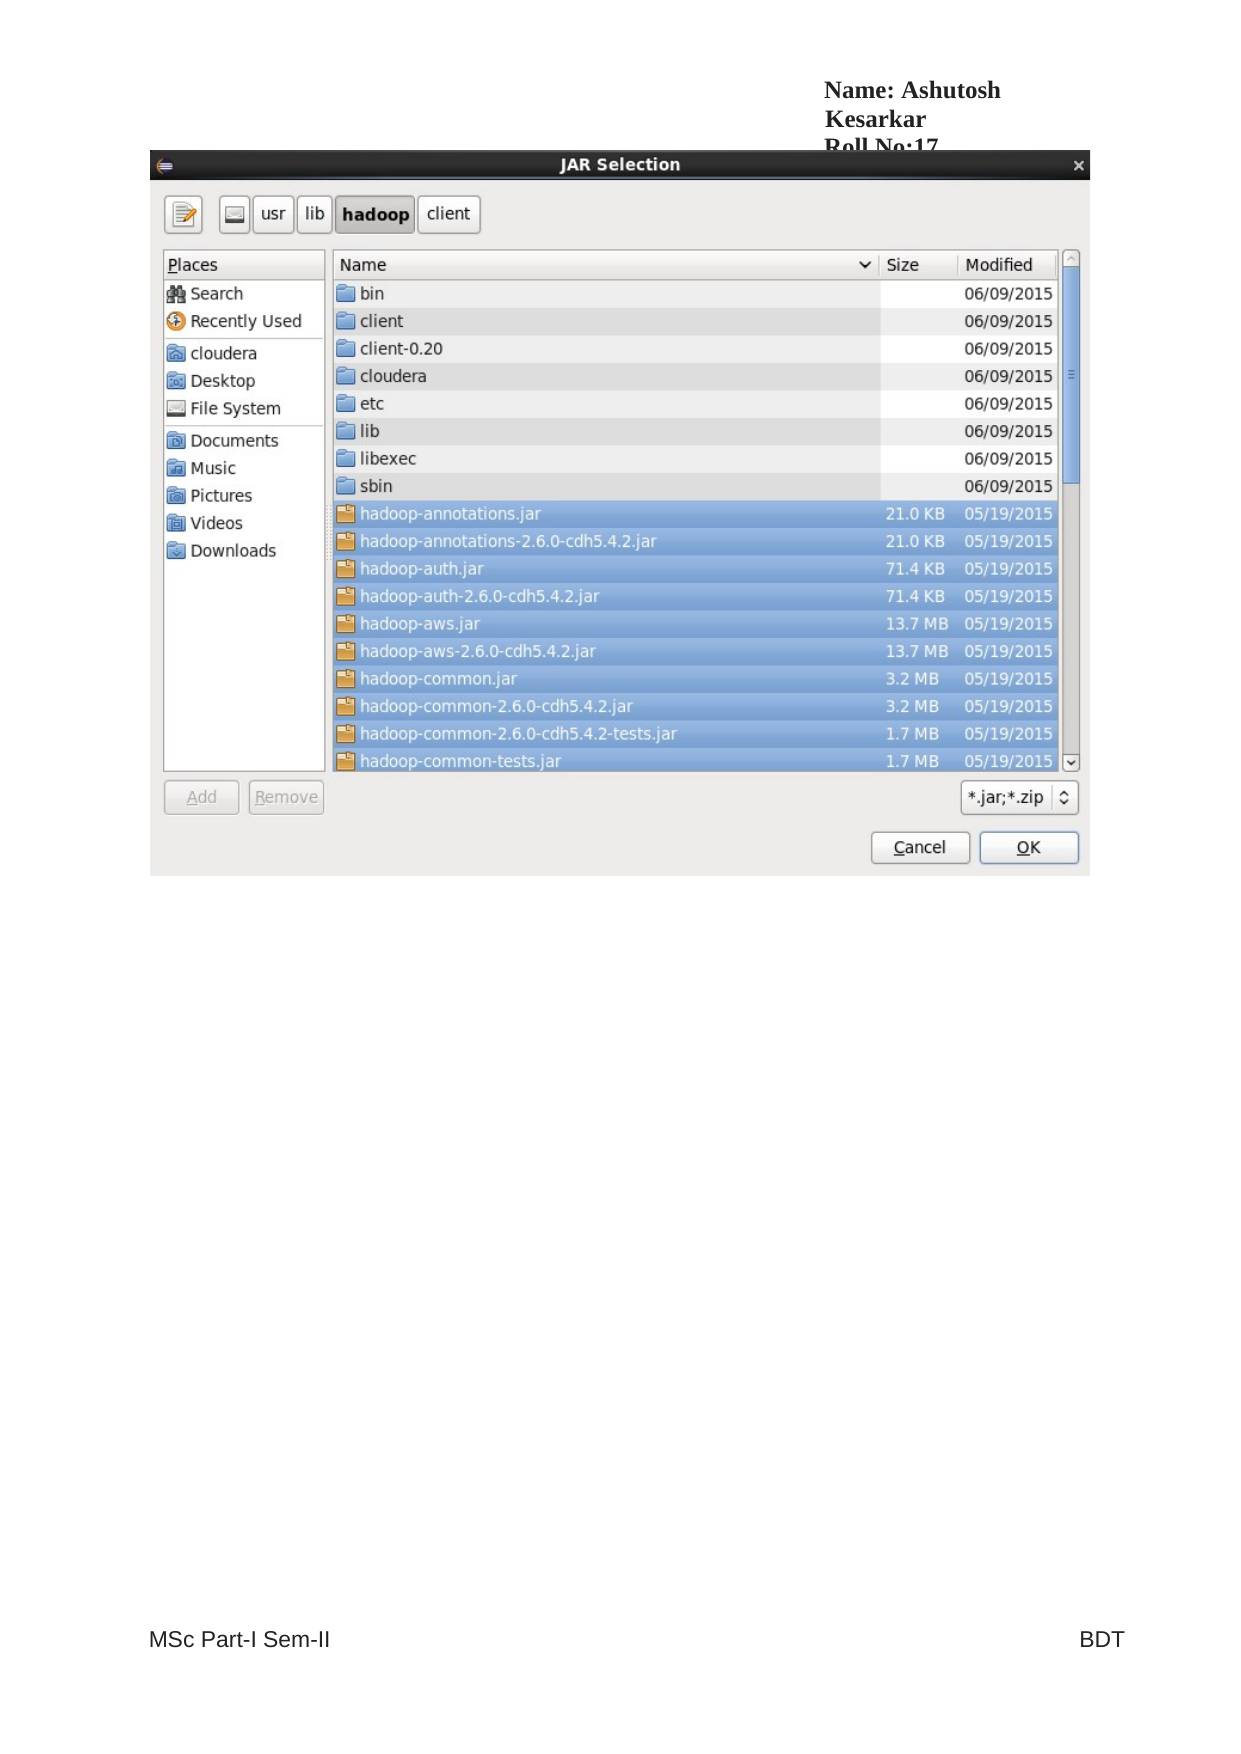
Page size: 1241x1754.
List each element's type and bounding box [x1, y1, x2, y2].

picture [150, 150, 1091, 876]
